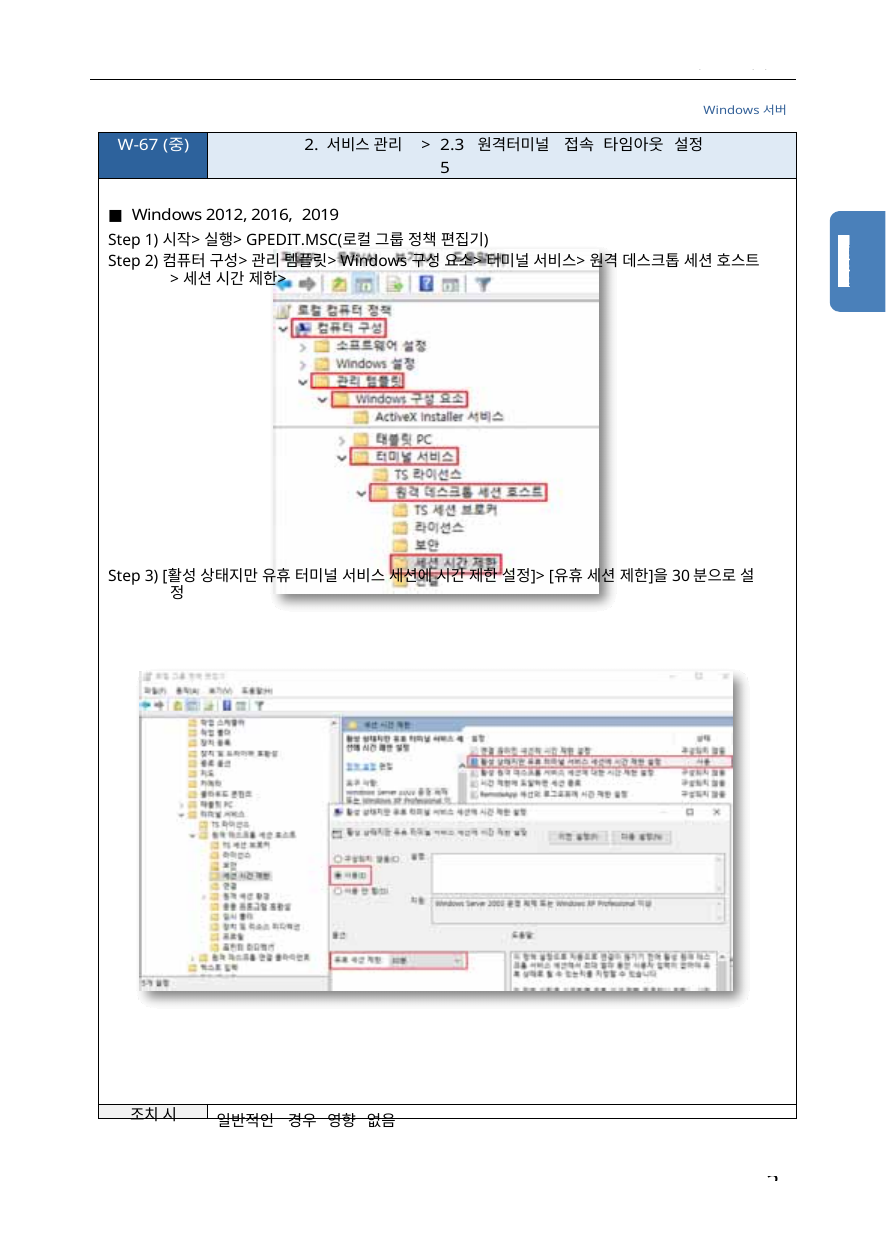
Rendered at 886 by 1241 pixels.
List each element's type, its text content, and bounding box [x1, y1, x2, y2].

picture [136, 668, 750, 1009]
picture [270, 246, 617, 612]
list Windows 서버 [649, 102, 787, 118]
picture [838, 235, 850, 287]
